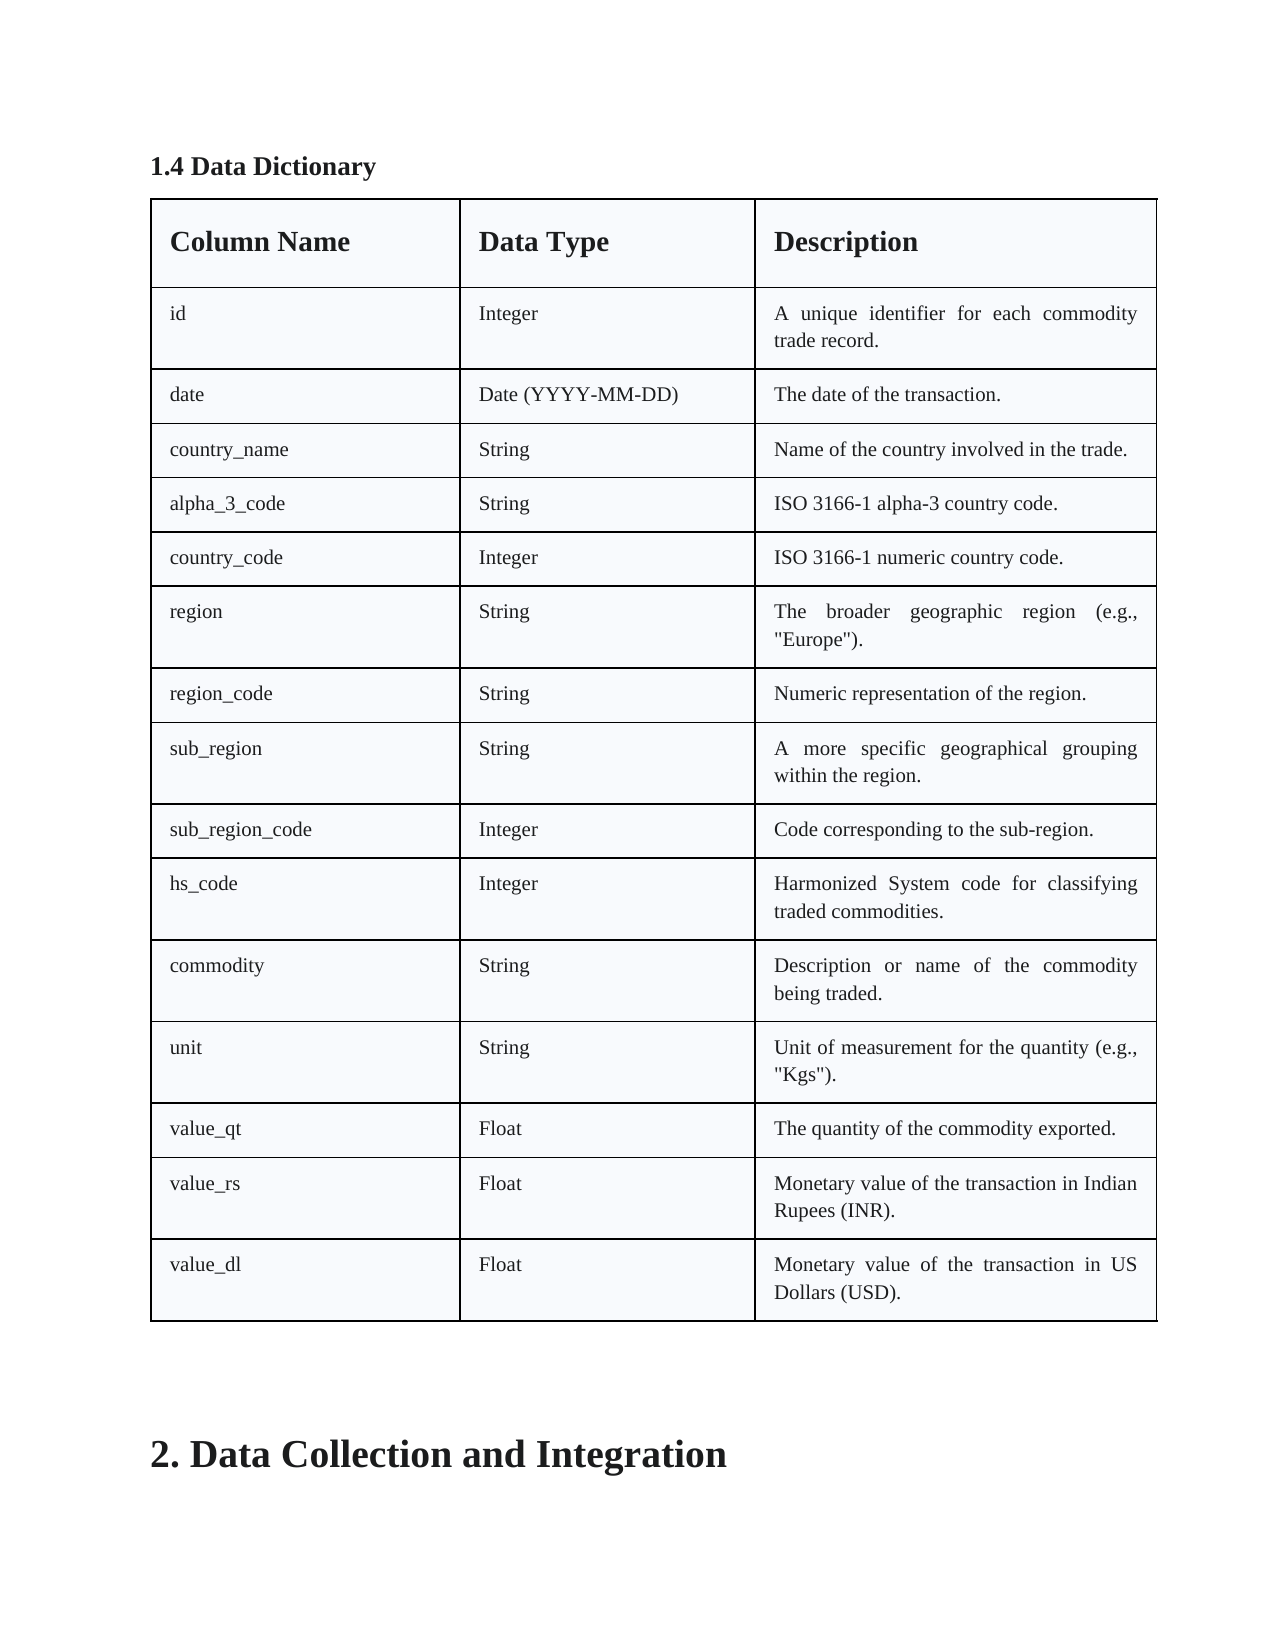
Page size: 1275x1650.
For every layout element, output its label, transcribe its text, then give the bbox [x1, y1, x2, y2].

table_cell Float [461, 1158, 754, 1238]
table_cell Code corresponding to the sub-region. [756, 805, 1156, 857]
table_cell Float [461, 1104, 754, 1157]
table_cell String [461, 1022, 754, 1102]
table_cell String [461, 723, 754, 803]
table_cell A more specific geographical grouping within the region. [756, 723, 1156, 803]
table_cell String [461, 424, 754, 477]
table_cell hs_code [152, 859, 459, 939]
table_cell Monetary value of the transaction in Indian Rupees (INR). [756, 1158, 1156, 1238]
table_cell country_code [152, 533, 459, 585]
table_cell region [152, 587, 459, 667]
table_cell sub_region_code [152, 805, 459, 857]
table_cell Integer [461, 859, 754, 939]
table_cell id [152, 288, 459, 368]
table_cell String [461, 587, 754, 667]
table_cell Float [461, 1240, 754, 1320]
subtitle 2. Data Collection and Integration [150, 1430, 1125, 1476]
table_cell Unit of measurement for the quantity (e.g., "Kgs"). [756, 1022, 1156, 1102]
table_cell Integer [461, 805, 754, 857]
table_cell The quantity of the commodity exported. [756, 1104, 1156, 1157]
table_cell Description or name of the commodity being traded. [756, 941, 1156, 1021]
table_cell String [461, 478, 754, 531]
table_cell unit [152, 1022, 459, 1102]
table_cell Integer [461, 533, 754, 585]
table_cell Harmonized System code for classifying traded commodities. [756, 859, 1156, 939]
table_cell The date of the transaction. [756, 370, 1156, 423]
table_cell ISO 3166-1 numeric country code. [756, 533, 1156, 585]
table_cell alpha_3_code [152, 478, 459, 531]
table_cell Integer [461, 288, 754, 368]
table_cell date [152, 370, 459, 423]
table_cell Name of the country involved in the trade. [756, 424, 1156, 477]
table_cell value_rs [152, 1158, 459, 1238]
table_cell String [461, 669, 754, 721]
table_cell value_qt [152, 1104, 459, 1157]
table_cell ISO 3166-1 alpha-3 country code. [756, 478, 1156, 531]
table_cell country_name [152, 424, 459, 477]
table_cell The broader geographic region (e.g., "Europe"). [756, 587, 1156, 667]
table_header Description [756, 200, 1156, 287]
table_cell commodity [152, 941, 459, 1021]
table_cell value_dl [152, 1240, 459, 1320]
table_cell A unique identifier for each commodity trade record. [756, 288, 1156, 368]
table_cell region_code [152, 669, 459, 721]
table_cell sub_region [152, 723, 459, 803]
table_header Data Type [461, 200, 754, 287]
table_cell Monetary value of the transaction in US Dollars (USD). [756, 1240, 1156, 1320]
subtitle 1.4 Data Dictionary [150, 150, 1125, 181]
table_cell String [461, 941, 754, 1021]
table_cell Date (YYYY-MM-DD) [461, 370, 754, 423]
table_cell Numeric representation of the region. [756, 669, 1156, 721]
table_header Column Name [152, 200, 459, 287]
